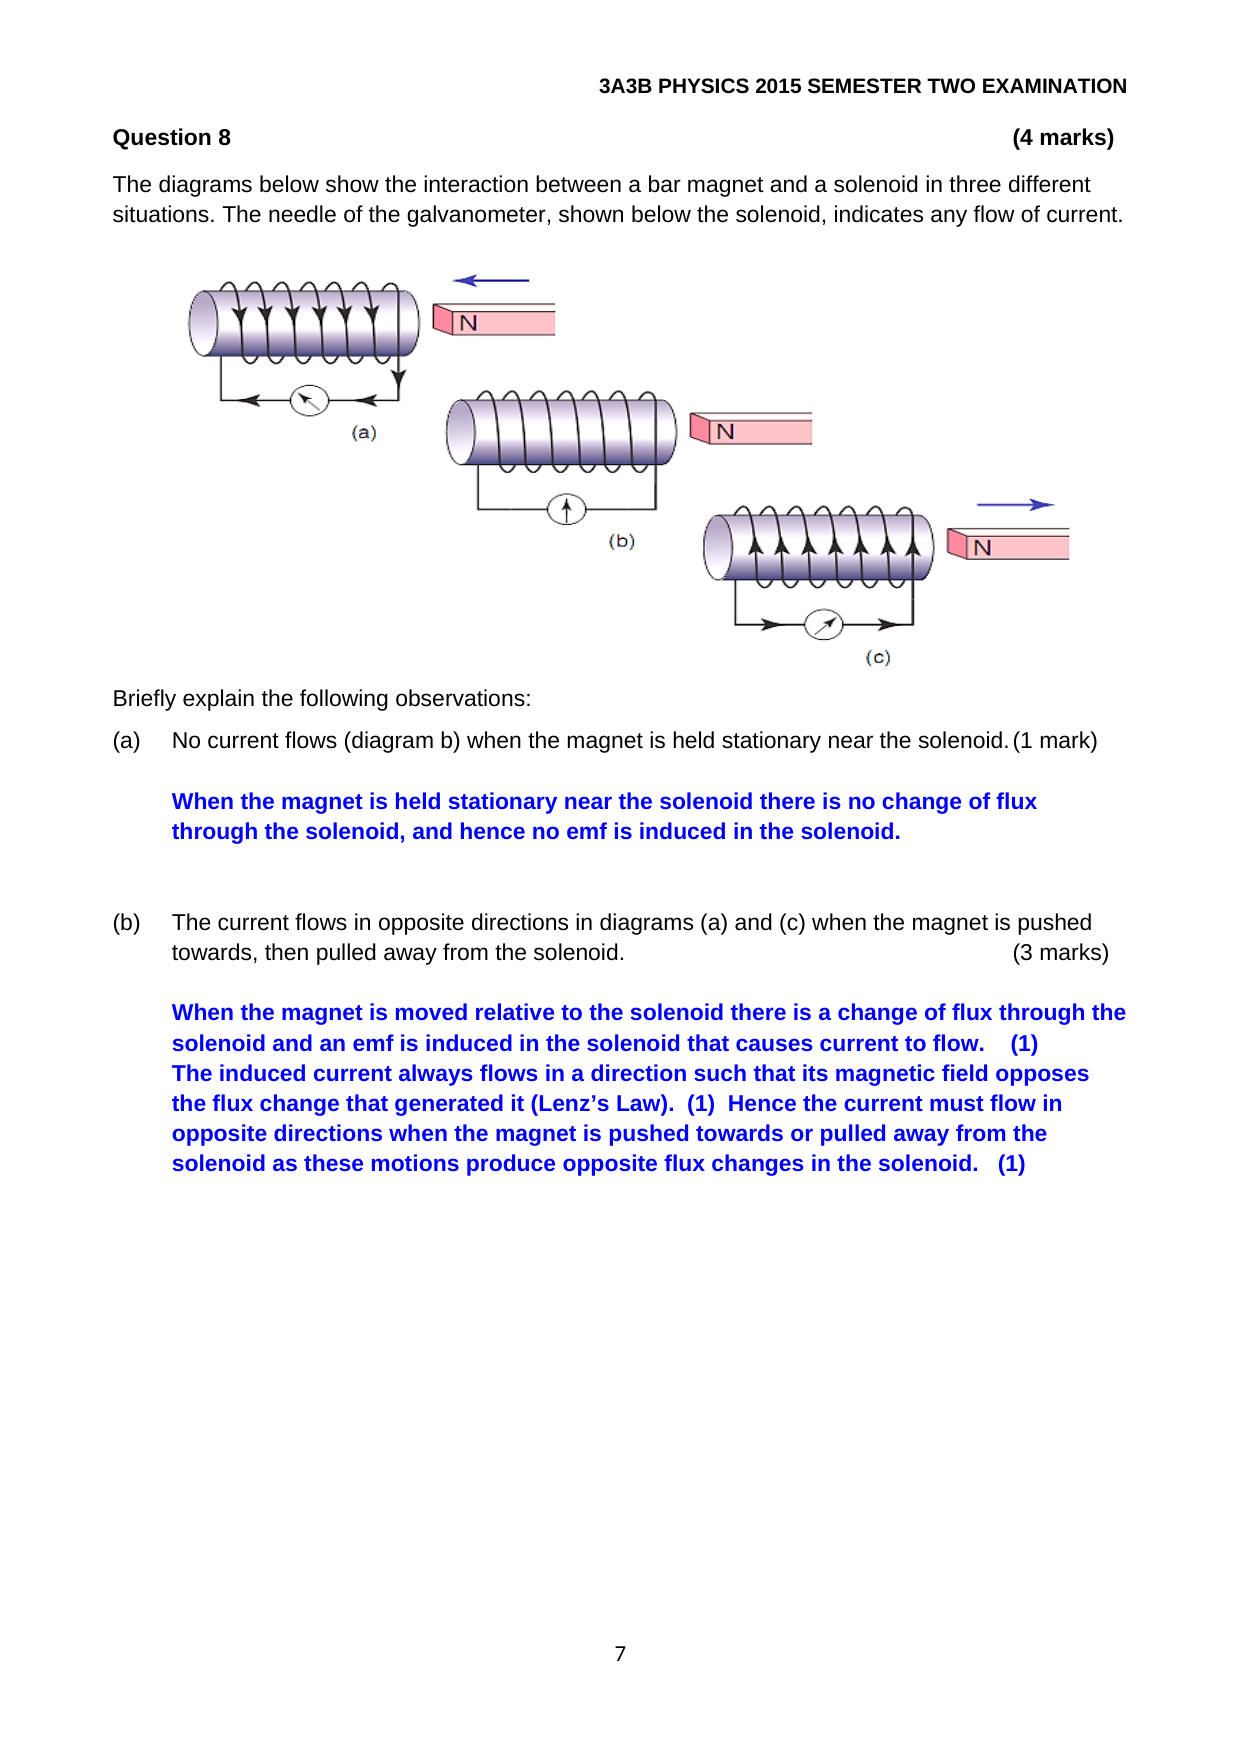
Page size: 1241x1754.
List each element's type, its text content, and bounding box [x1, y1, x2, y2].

text The diagrams below show the interaction between a bar magnet and a solenoid in three different situations. The needle of the galvanometer, shown below the solenoid, indicates any flow of current. [112, 171, 1128, 228]
picture [169, 247, 1087, 677]
text The induced current always flows in a direction such that its magnetic field opposes the flux change that generated it (Lenz’s Law). (1) Hence the current must flow in opposite directions when the magnet is pushed towards or pulled away from the solenoid as these motions produce opposite flux changes in the solenoid. (1) [112, 1060, 1128, 1177]
text Briefly explain the following observations: [112, 685, 1128, 711]
text (a) No current flows (diagram b) when the magnet is held stationary near the solenoid. (1 mark) [112, 727, 1128, 754]
text Question 8 (4 marks) [112, 124, 1128, 150]
text (b) The current flows in opposite directions in diagrams (a) and (c) when the magnet is pushed towards, then pulled away from the solenoid. (3 marks) [112, 909, 1128, 965]
text When the magnet is moved relative to the solenoid there is a change of flux through the solenoid and an emf is induced in the solenoid that causes current to flow. (1) [112, 999, 1128, 1056]
text When the magnet is held stationary near the solenoid there is no change of flux through the solenoid, and hence no emf is induced in the solenoid. [112, 788, 1128, 844]
